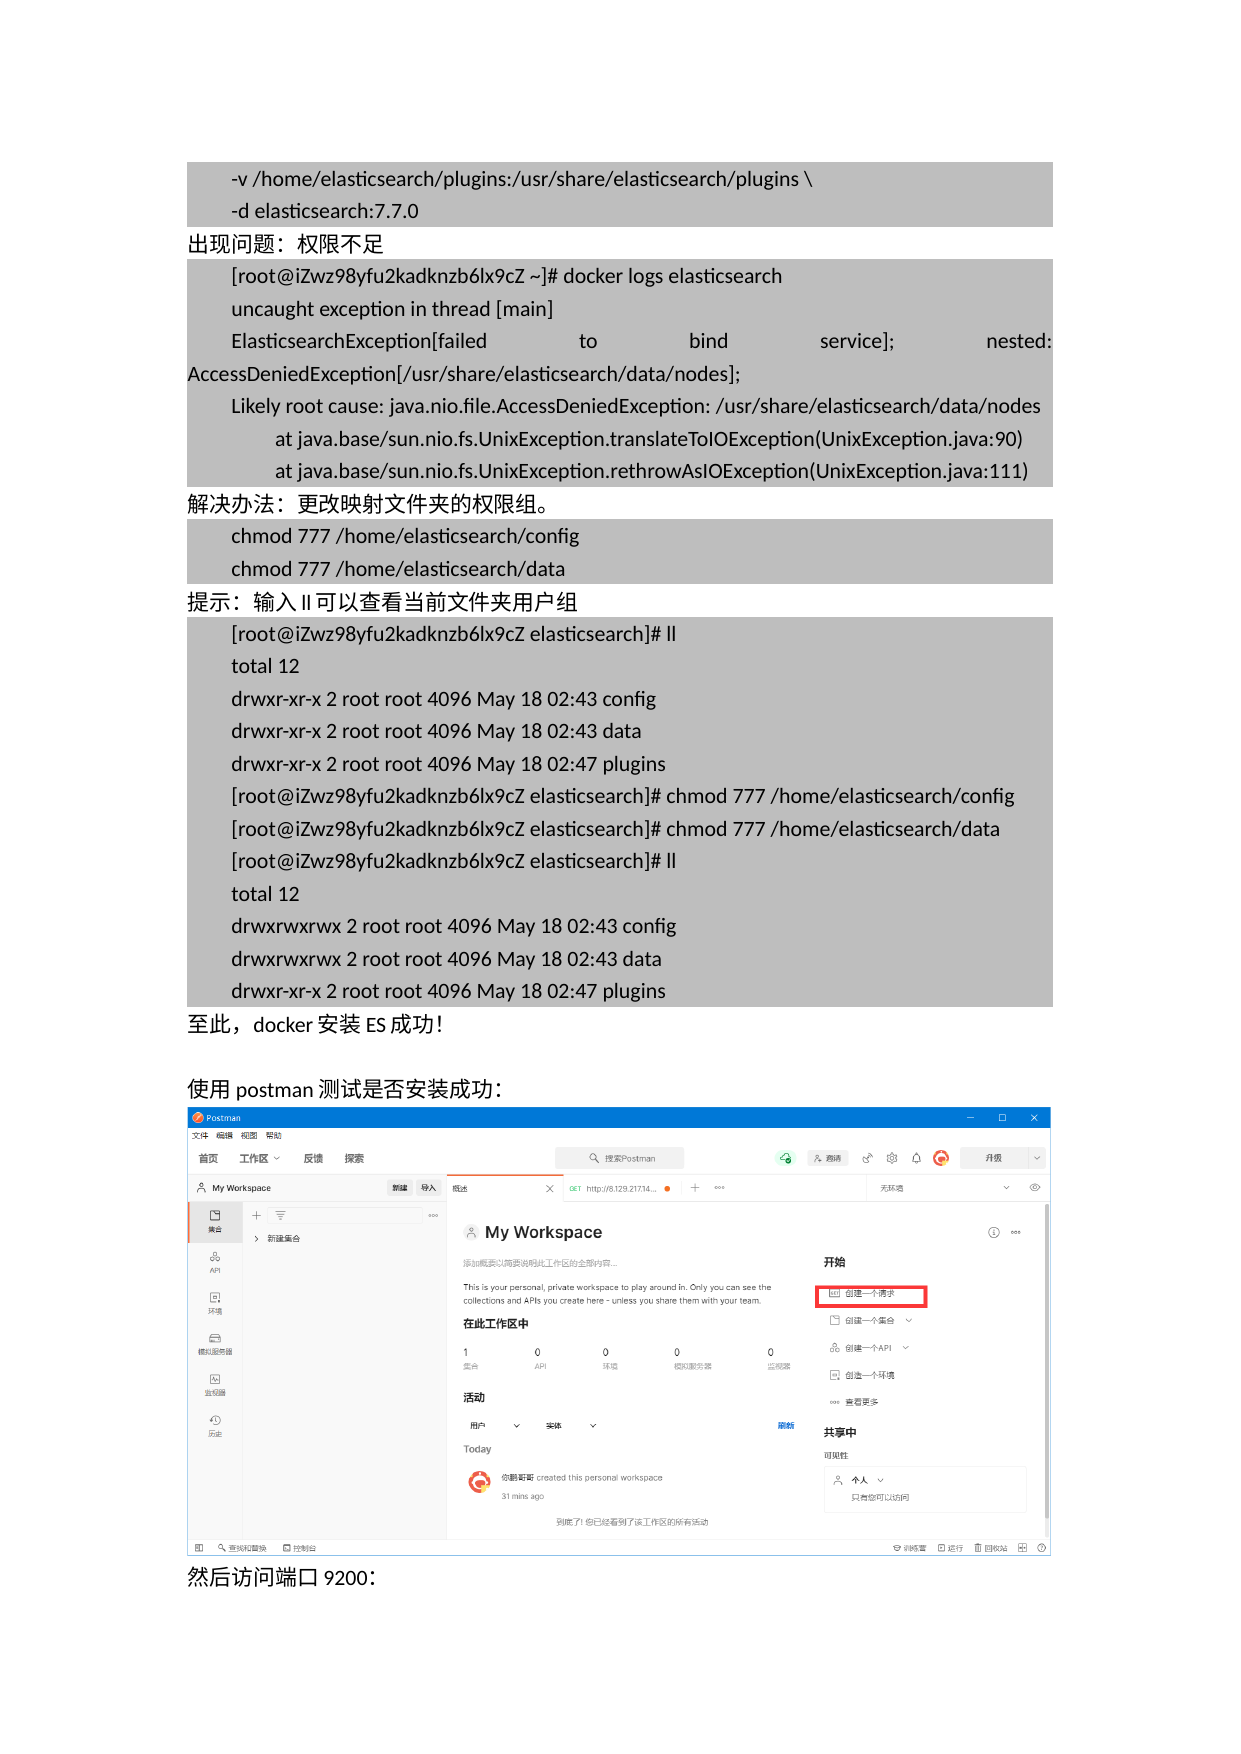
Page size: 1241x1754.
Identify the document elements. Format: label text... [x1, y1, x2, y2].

list at java.base/sun.nio.fs.UnixException.translateToIOException(UnixException.java:90) [187, 422, 1053, 454]
list drwxr-xr-x 2 root root 4096 May 18 02:47 plugins [187, 974, 1053, 1007]
list [root@iZwz98yfu2kadknzb6lx9cZ elasticsearch]# chmod 777 /home/elasticsearch/config [187, 779, 1053, 812]
list 提示：输入ll可以查看当前文件夹用户组 [187, 584, 1053, 617]
list total 12 [187, 649, 1053, 682]
list drwxrwxrwx 2 root root 4096 May 18 02:43 config [187, 909, 1053, 942]
list -d elasticsearch:7.7.0 [187, 194, 1053, 227]
picture [187, 1107, 1051, 1556]
list 然后访问端口9200： [187, 1559, 1053, 1592]
list at java.base/sun.nio.fs.UnixException.rethrowAsIOException(UnixException.java:111) [187, 454, 1053, 487]
list ElasticsearchException[failed to bind service]; nested: AccessDeniedException[/usr/share/elasticsearch/data/nodes]; [187, 324, 1053, 389]
list chmod 777 /home/elasticsearch/data [187, 552, 1053, 584]
list 使用postman测试是否安装成功： [187, 1072, 1053, 1104]
list total 12 [187, 877, 1053, 909]
list drwxr-xr-x 2 root root 4096 May 18 02:43 config [187, 682, 1053, 714]
list [root@iZwz98yfu2kadknzb6lx9cZ elasticsearch]# ll [187, 844, 1053, 877]
list 至此，docker安装ES成功！ [187, 1007, 1053, 1039]
list [root@iZwz98yfu2kadknzb6lx9cZ elasticsearch]# chmod 777 /home/elasticsearch/data [187, 812, 1053, 844]
list chmod 777 /home/elasticsearch/config [187, 519, 1053, 552]
list drwxr-xr-x 2 root root 4096 May 18 02:43 data [187, 714, 1053, 747]
list [root@iZwz98yfu2kadknzb6lx9cZ ~]# docker logs elasticsearch [187, 259, 1053, 292]
list 出现问题：权限不足 [187, 227, 1053, 259]
list Likely root cause: java.nio.file.AccessDeniedException: /usr/share/elasticsearch/data/nodes [187, 389, 1053, 422]
list drwxrwxrwx 2 root root 4096 May 18 02:43 data [187, 942, 1053, 974]
list -v /home/elasticsearch/plugins:/usr/share/elasticsearch/plugins \ [187, 162, 1053, 194]
list uncaught exception in thread [main] [187, 292, 1053, 324]
list 解决办法：更改映射文件夹的权限组。 [187, 487, 1053, 519]
list drwxr-xr-x 2 root root 4096 May 18 02:47 plugins [187, 747, 1053, 779]
list [root@iZwz98yfu2kadknzb6lx9cZ elasticsearch]# ll [187, 617, 1053, 649]
